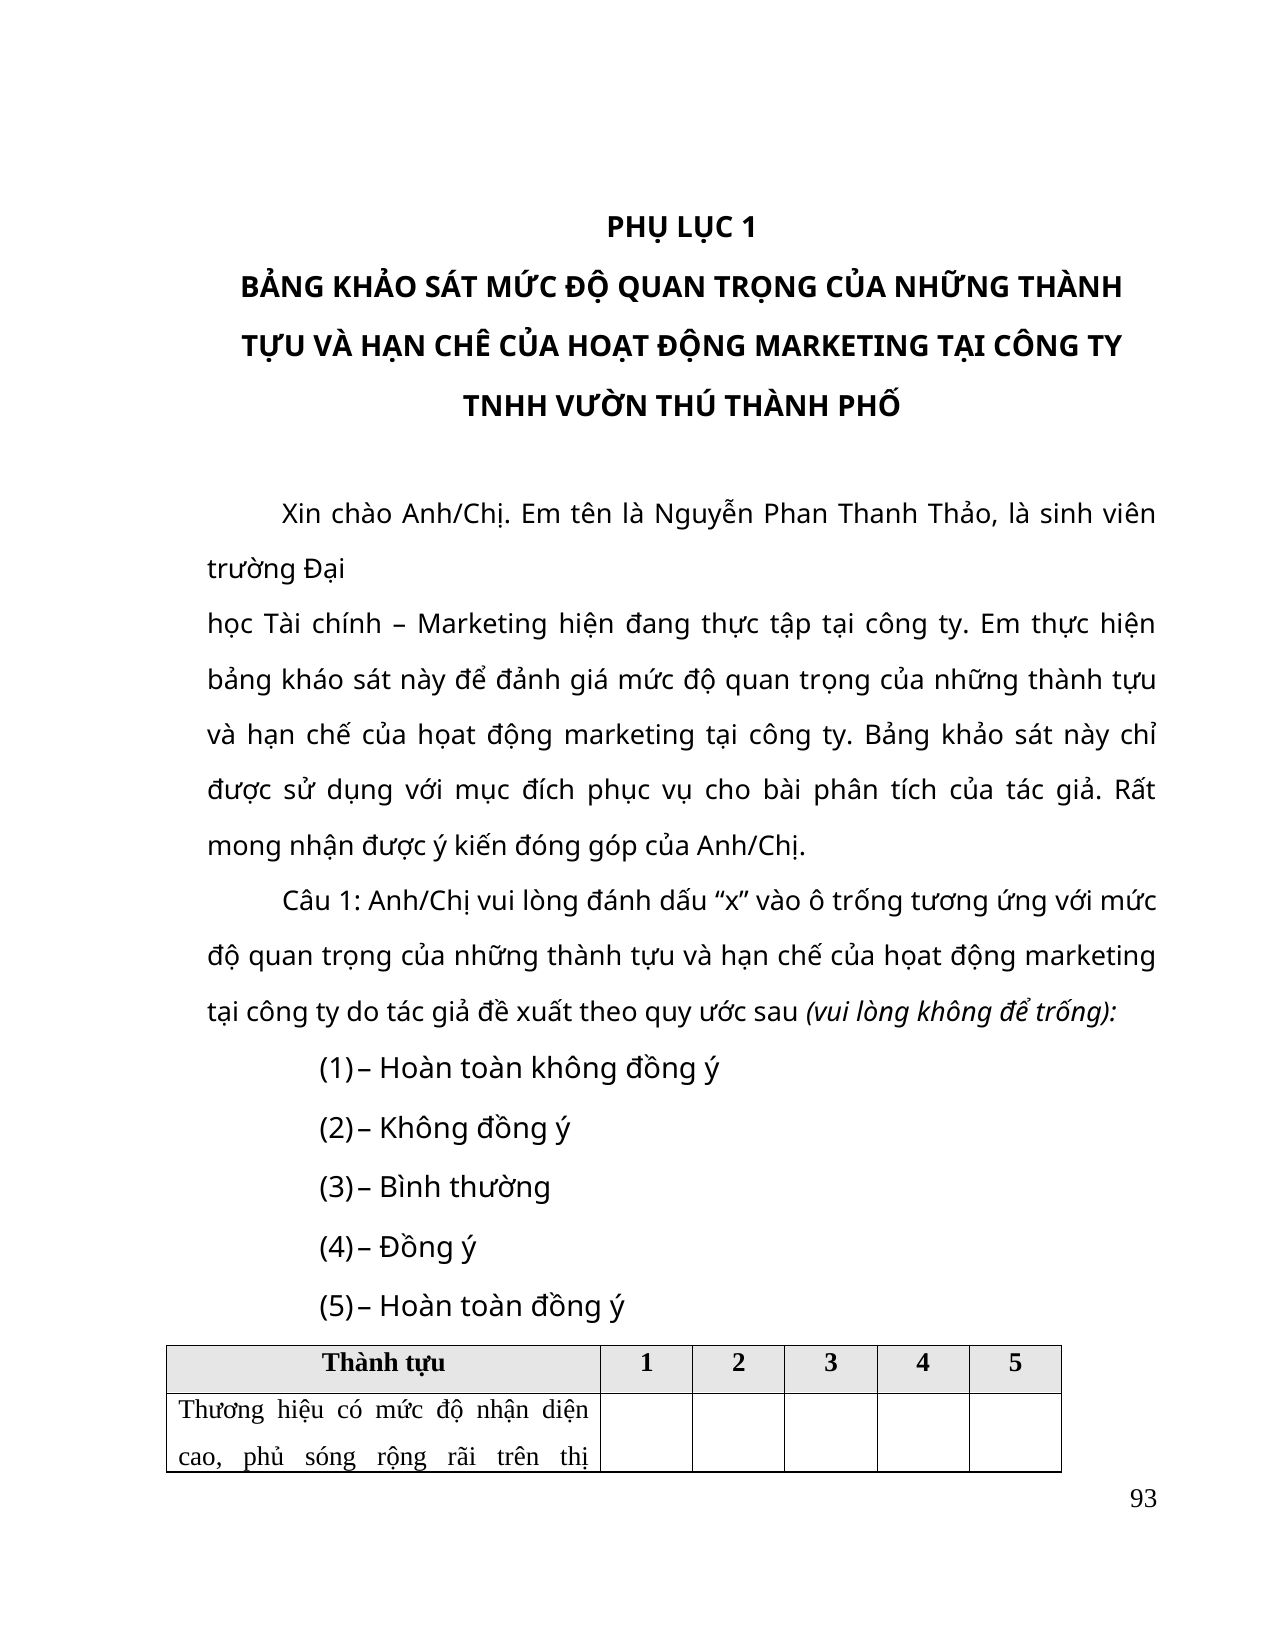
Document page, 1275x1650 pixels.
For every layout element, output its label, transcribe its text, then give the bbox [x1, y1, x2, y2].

text BẢNG KHẢO SÁT MỨC ĐỘ QUAN TRỌNG CỦA NHỮNG THÀNH TỰU VÀ HẠN CHÊ CỦA HOẠT ĐỘNG MARKETING TẠI CÔNG TY TNHH VƯỜN THÚ THÀNH PHỐ [207, 266, 1157, 425]
list – Hoàn toàn đồng ý [319, 1285, 1157, 1325]
table_cell [878, 1394, 969, 1471]
table_header 5 [970, 1346, 1061, 1392]
table_header Thành tựu [167, 1346, 600, 1392]
table_header 1 [601, 1346, 692, 1392]
text Câu 1: Anh/Chị vui lòng đánh dấu “x” vào ô trống tương ứng với mức độ quan trọng của những thành tựu và hạn chế của họat động marketing tại công ty do tác giả đề xuất theo quy ước sau (vui lòng không để trống): [207, 881, 1157, 1029]
table_cell [601, 1394, 692, 1471]
list – Không đồng ý [319, 1107, 1157, 1147]
text học Tài chính – Marketing hiện đang thực tập tại công ty. Em thực hiện bảng kháo sát này để đảnh giá mức độ quan trọng của những thành tựu và hạn chế của họat động marketing tại công ty. Bảng khảo sát này chỉ được sử dụng với mục đích phục vụ cho bài phân tích của tác giả. Rất mong nhận được ý kiến đóng góp của Anh/Chị. [207, 605, 1157, 863]
text PHỤ LỤC 1 [207, 207, 1157, 246]
table_header 4 [878, 1346, 969, 1392]
text Xin chào Anh/Chị. Em tên là Nguyễn Phan Thanh Thảo, là sinh viên trường Đại [207, 494, 1157, 586]
list – Đồng ý [319, 1226, 1157, 1266]
table_header 3 [785, 1346, 877, 1392]
table_cell [785, 1394, 877, 1471]
list – Bình thường [319, 1166, 1157, 1206]
table_cell [693, 1394, 784, 1471]
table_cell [167, 1394, 600, 1471]
table_header 2 [693, 1346, 784, 1392]
table_cell [970, 1394, 1061, 1471]
list – Hoàn toàn không đồng ý [319, 1047, 1157, 1087]
